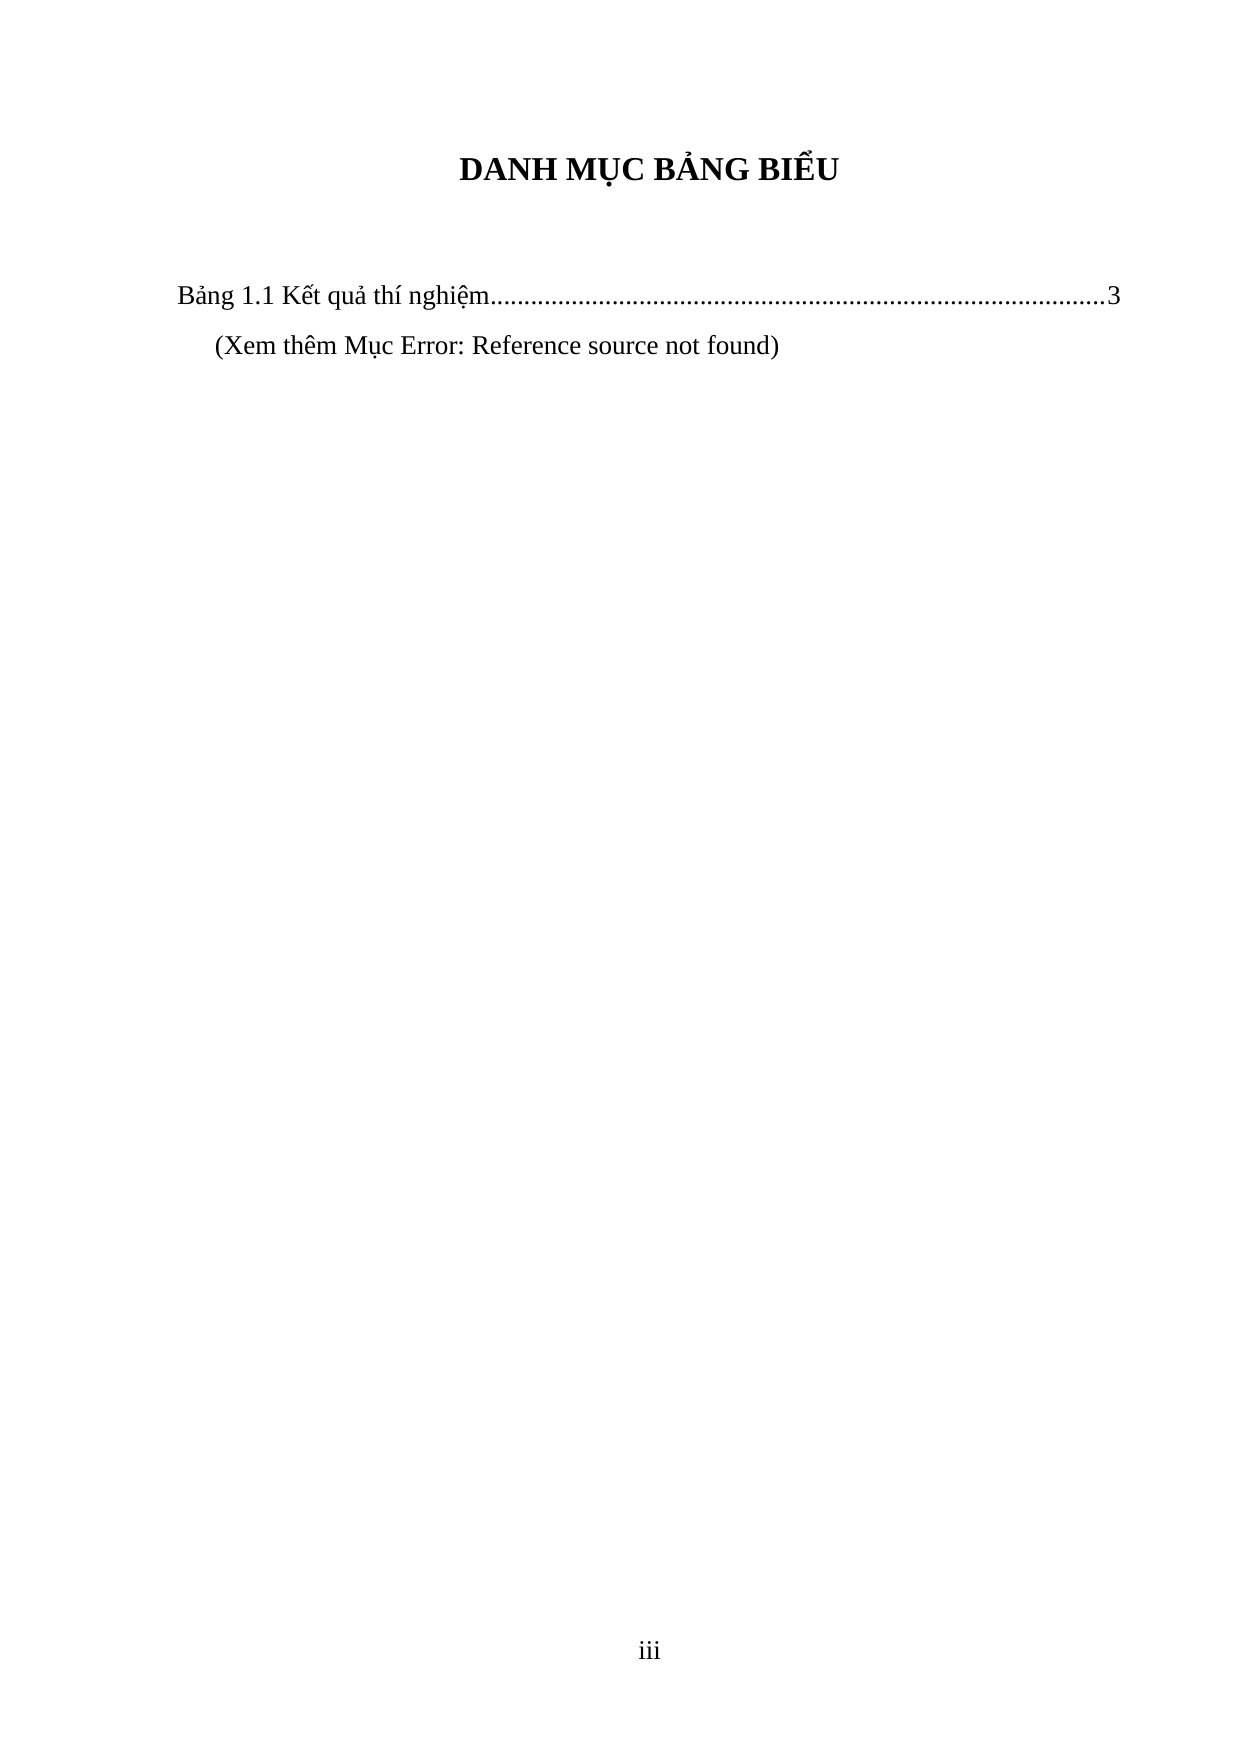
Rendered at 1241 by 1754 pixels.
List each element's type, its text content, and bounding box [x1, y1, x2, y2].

subtitle DANH MỤC BẢNG BIỂU [177, 131, 1122, 206]
text Bảng 1.1 Kết quả thí nghiệm 3 [177, 276, 1122, 314]
